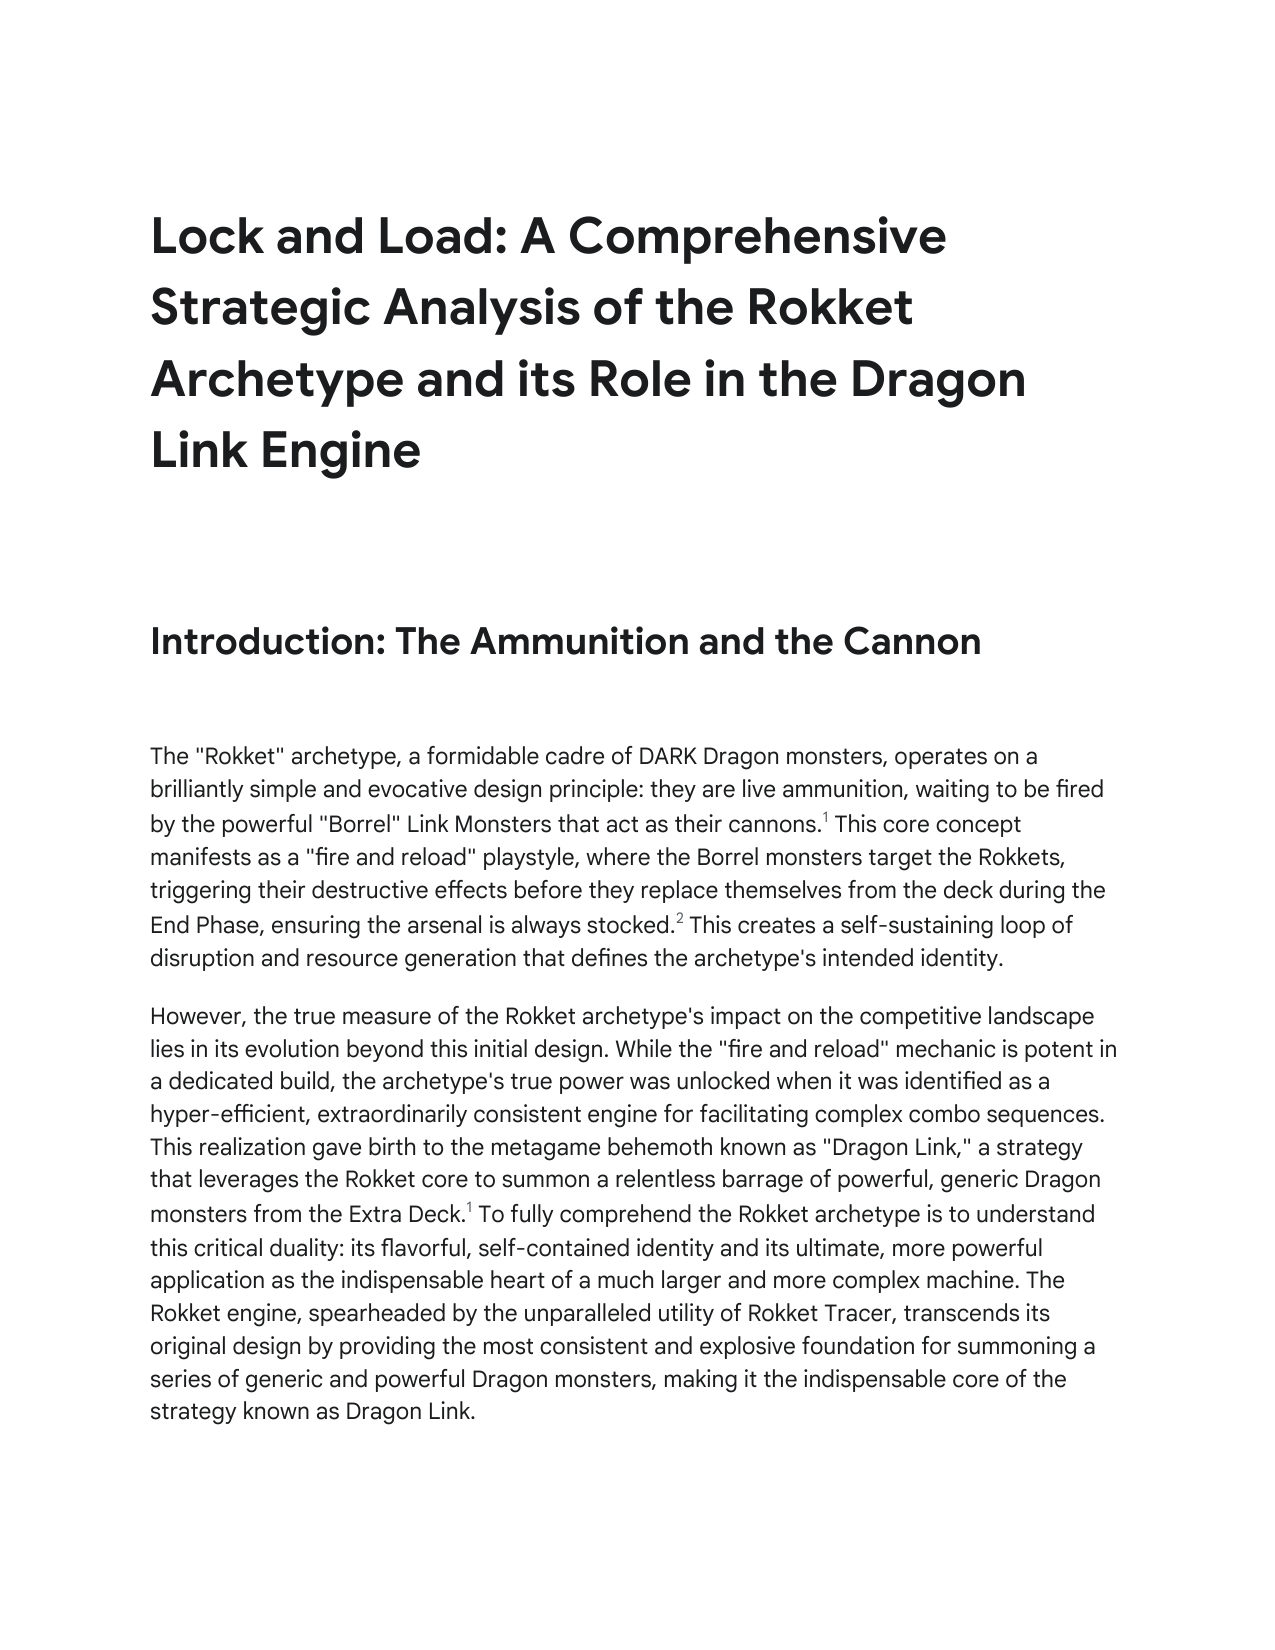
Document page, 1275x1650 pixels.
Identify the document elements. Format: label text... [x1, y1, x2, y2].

subtitle Introduction: The Ammunition and the Cannon [150, 618, 1125, 665]
text However, the true measure of the Rokket archetype's impact on the competitive landscape lies in its evolution beyond this initial design. While the "fire and reload" mechanic is potent in a dedicated build, the archetype's true power was unlocked when it was identified as a hyper-efficient, extraordinarily consistent engine for facilitating complex combo sequences. This realization gave birth to the metagame behemoth known as "Dragon Link," a strategy that leverages the Rokket core to summon a relentless barrage of powerful, generic Dragon monsters from the Extra Deck.1 To fully comprehend the Rokket archetype is to understand this critical duality: its flavorful, self-contained identity and its ultimate, more powerful application as the indispensable heart of a much larger and more complex machine. The Rokket engine, spearheaded by the unparalleled utility of Rokket Tracer, transcends its original design by providing the most consistent and explosive foundation for summoning a series of generic and powerful Dragon monsters, making it the indispensable core of the strategy known as Dragon Link. [150, 1002, 1125, 1426]
text The "Rokket" archetype, a formidable cadre of DARK Dragon monsters, operates on a brilliantly simple and evocative design principle: they are live ammunition, waiting to be fired by the powerful "Borrel" Link Monsters that act as their cannons.1 This core concept manifests as a "fire and reload" playstyle, where the Borrel monsters target the Rokkets, triggering their destructive effects before they replace themselves from the deck during the End Phase, ensuring the arsenal is always stocked.2 This creates a self-sustaining loop of disruption and resource generation that defines the archetype's intended identity. [150, 742, 1125, 973]
subtitle Lock and Load: A Comprehensive Strategic Analysis of the Rokket Archetype and its Role in the Dragon Link Engine [150, 205, 1125, 482]
